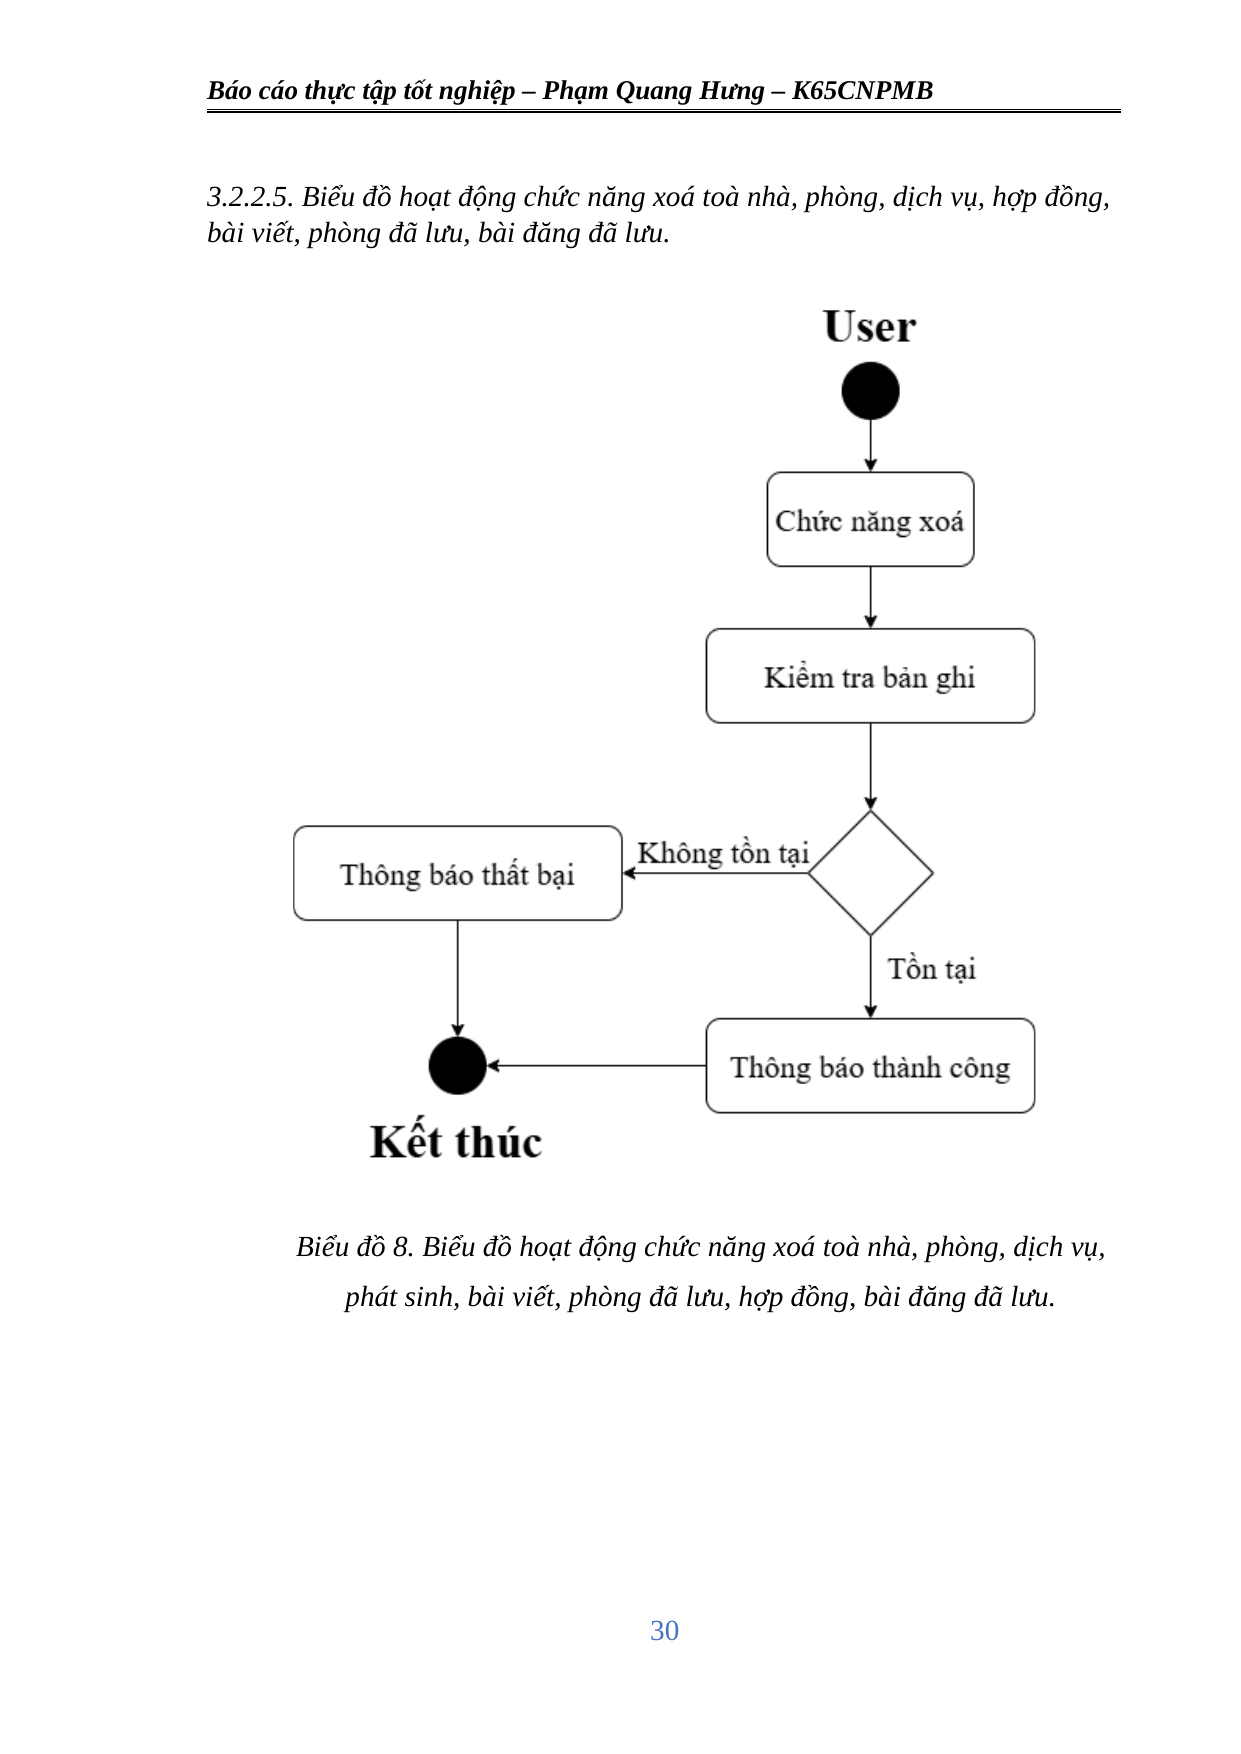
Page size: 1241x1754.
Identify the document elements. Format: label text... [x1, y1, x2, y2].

subtitle Biểu đồ 8. Biểu đồ hoạt động chức năng xoá toà nhà, phòng, dịch vụ, phát sinh, bài viết, phòng đã lưu, hợp đồng, bài đăng đã lưu. [282, 1229, 1122, 1313]
picture [293, 263, 1036, 1203]
subtitle 3.2.2.5. Biểu đồ hoạt động chức năng xoá toà nhà, phòng, dịch vụ, hợp đồng, bài viết, phòng đã lưu, bài đăng đã lưu. [207, 179, 1122, 248]
